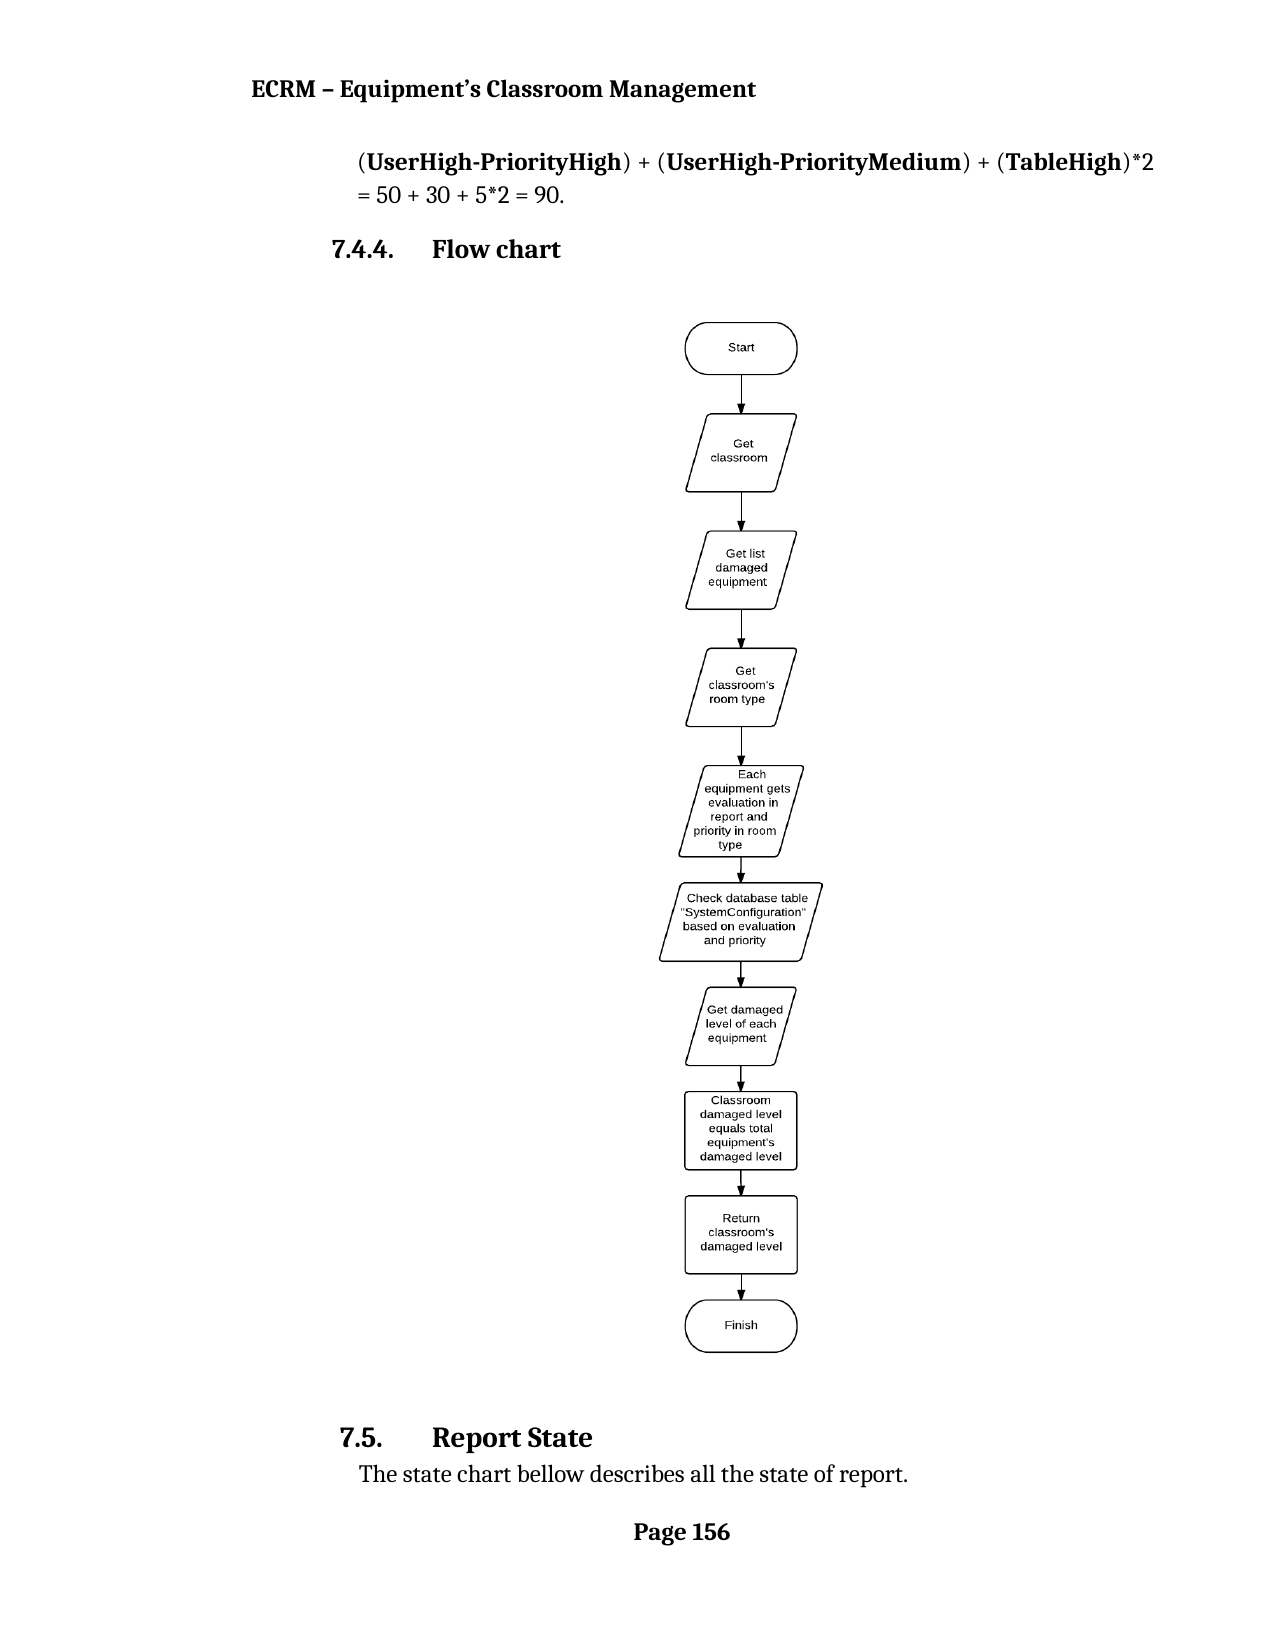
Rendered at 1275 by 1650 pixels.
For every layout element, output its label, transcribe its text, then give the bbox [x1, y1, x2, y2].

list Report State [340, 1421, 1157, 1455]
list The state chart bellow describes all the state of report. [358, 1460, 1157, 1488]
list Flow chart [332, 234, 1157, 266]
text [357, 148, 1157, 209]
picture [265, 270, 1216, 1417]
